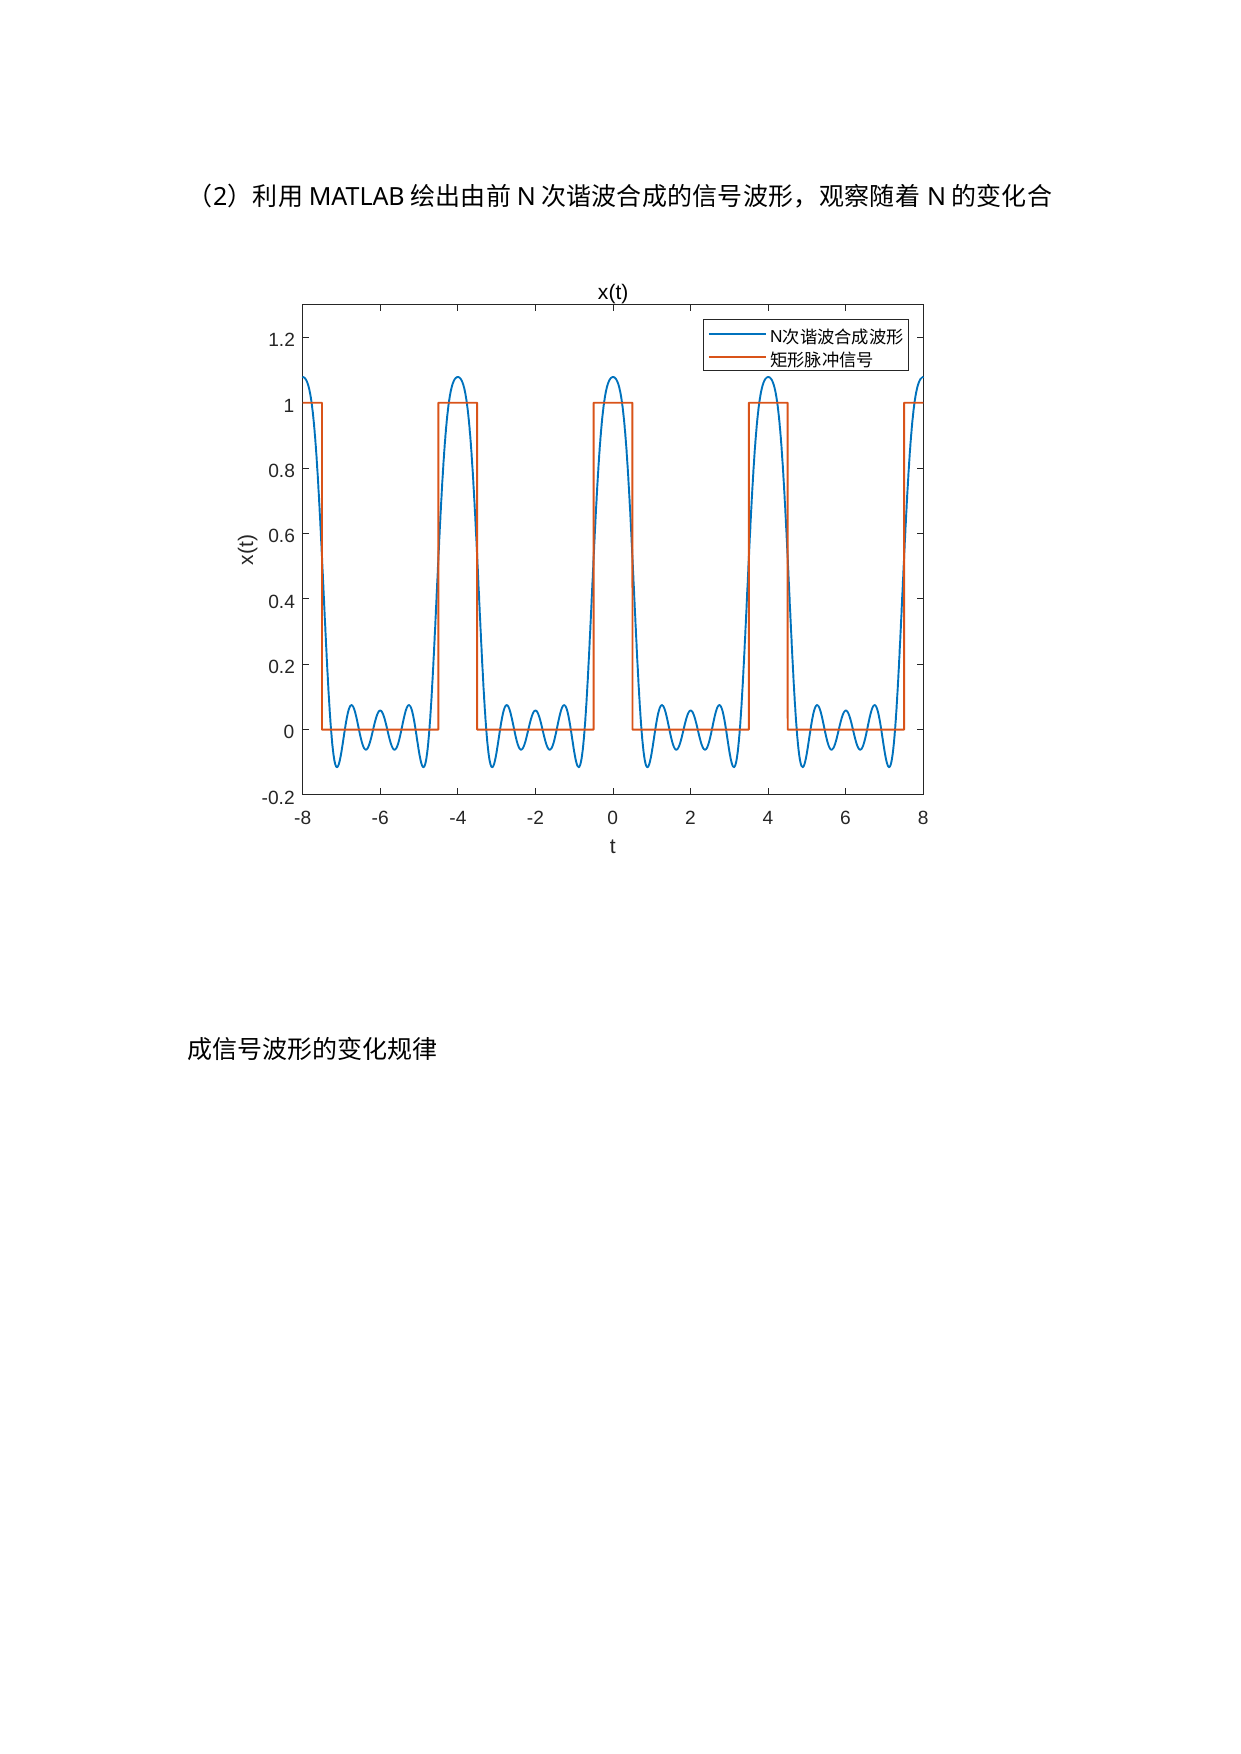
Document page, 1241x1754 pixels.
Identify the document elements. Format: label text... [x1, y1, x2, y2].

text （2）利用MATLAB绘出由前N次谐波合成的信号波形，观察随着N的变化合成信号波形的变化规律 [187, 162, 1053, 1080]
